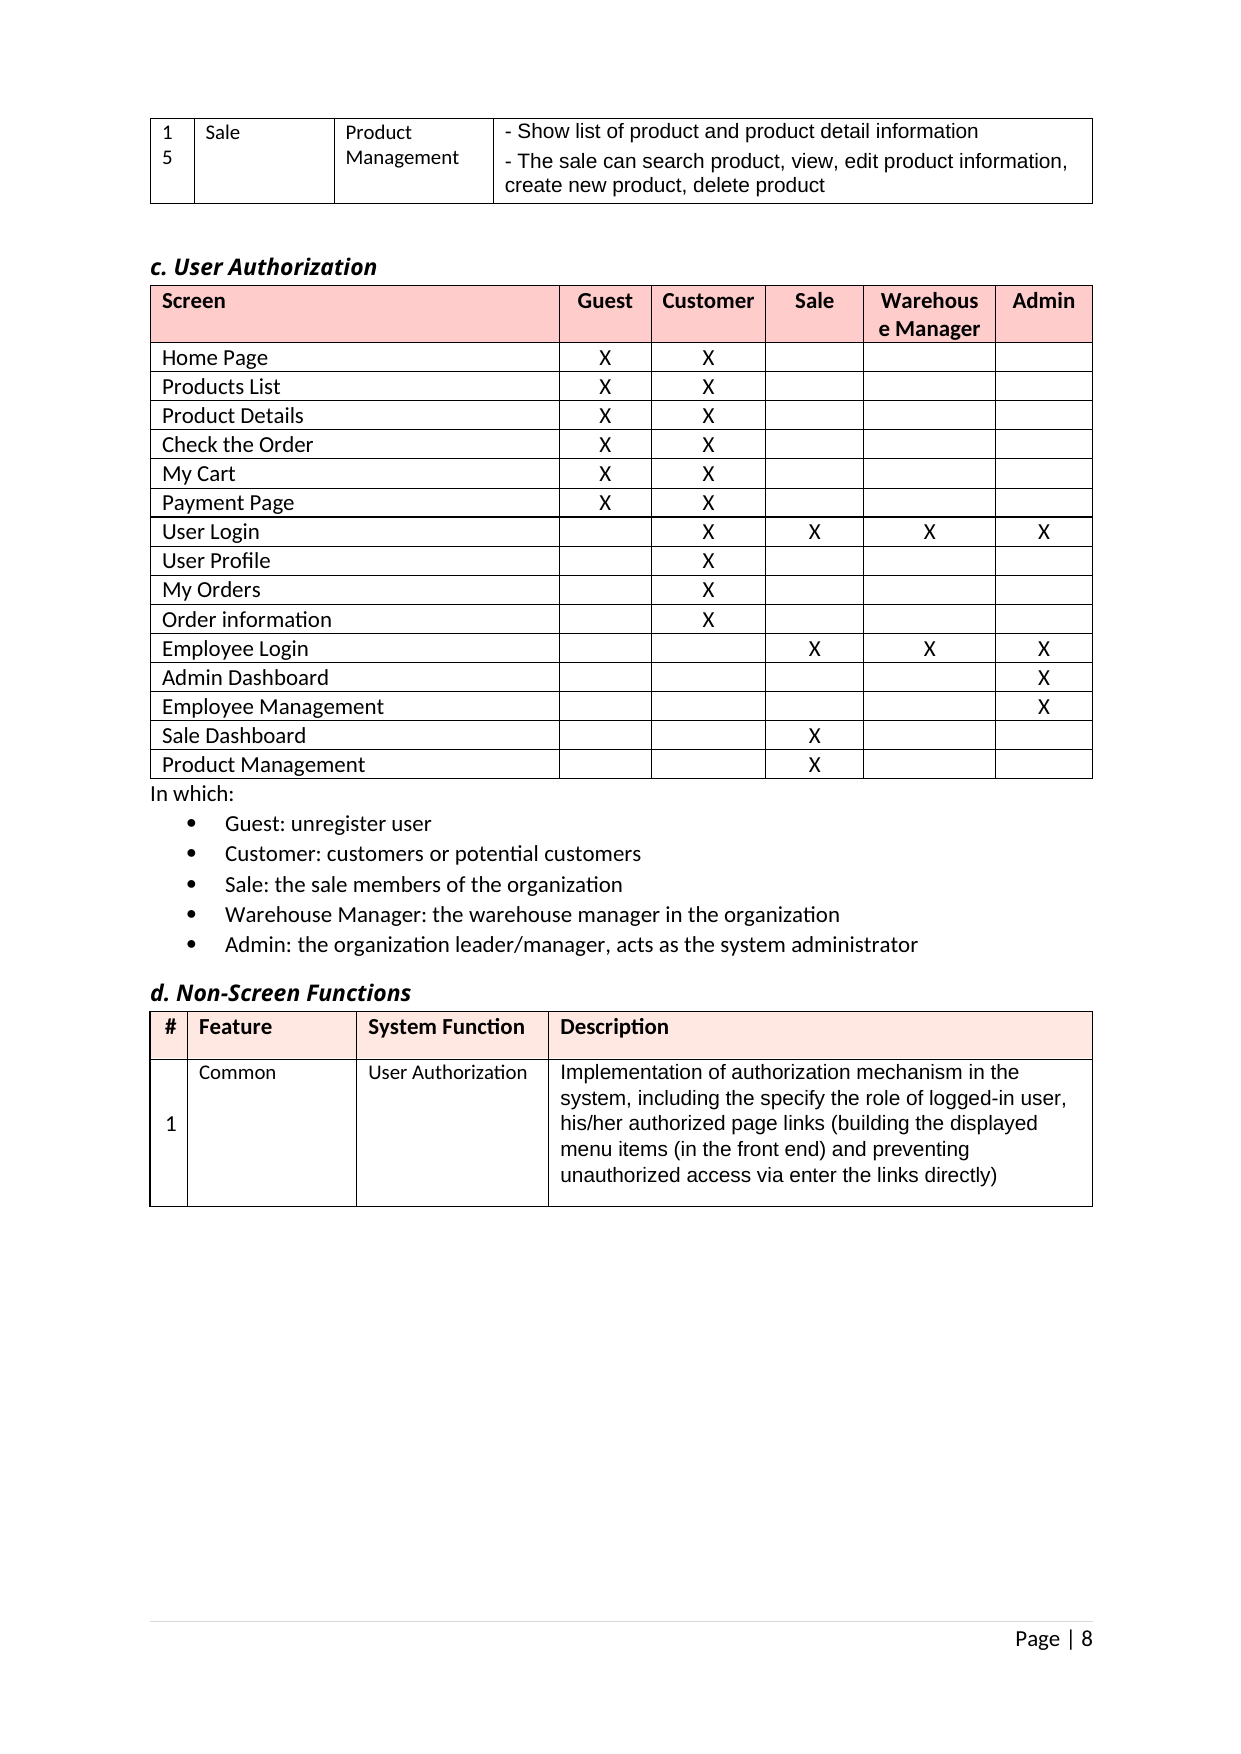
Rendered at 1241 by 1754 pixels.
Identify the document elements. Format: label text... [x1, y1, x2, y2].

table_cell User Authorization [357, 1060, 548, 1206]
table_cell [560, 634, 651, 662]
table_header Guest [560, 286, 651, 342]
table_cell [864, 459, 995, 487]
table_cell [996, 576, 1092, 604]
table_cell [766, 430, 863, 458]
table_cell [560, 750, 651, 778]
table_cell Employee Management [151, 692, 559, 720]
table_cell [864, 430, 995, 458]
table_cell 1 [151, 1060, 187, 1206]
text In which: [150, 779, 1093, 807]
table_cell Employee Login [151, 634, 559, 662]
table_cell X [652, 576, 765, 604]
table_cell [996, 343, 1092, 371]
table_cell X [652, 401, 765, 429]
table_header Customer [652, 286, 765, 342]
table_cell Product Management [151, 750, 559, 778]
table_cell [864, 721, 995, 749]
table_header System Function [357, 1012, 548, 1058]
table_cell Products List [151, 372, 559, 400]
table_cell [560, 605, 651, 633]
table_cell [996, 605, 1092, 633]
table_cell [652, 663, 765, 691]
table_cell X [652, 547, 765, 574]
list Sale: the sale members of the organization [187, 870, 1093, 898]
table_cell Product Management [335, 119, 493, 203]
table_cell - Show list of product and product detail information - The sale can search product, view, edit product information, create new product, delete product [494, 119, 1092, 203]
table_cell [864, 372, 995, 400]
table_cell X [652, 343, 765, 371]
table_cell [766, 576, 863, 604]
table_cell [996, 372, 1092, 400]
table_cell [766, 343, 863, 371]
table_cell X [996, 518, 1092, 546]
table_cell [996, 459, 1092, 487]
table_header Warehouse Manager [864, 286, 995, 342]
table_cell Check the Order [151, 430, 559, 458]
table_cell [766, 372, 863, 400]
table_cell X [766, 518, 863, 546]
table_cell [996, 721, 1092, 749]
table_cell [652, 721, 765, 749]
table_cell [560, 692, 651, 720]
table_cell [560, 547, 651, 574]
table_cell X [560, 489, 651, 516]
table_cell [766, 692, 863, 720]
table_cell [652, 692, 765, 720]
table_cell [652, 634, 765, 662]
table_header # [151, 1012, 187, 1058]
table_header Description [549, 1012, 1092, 1058]
list Customer: customers or potential customers [187, 839, 1093, 867]
table_cell [996, 750, 1092, 778]
table_cell X [560, 372, 651, 400]
table_cell X [996, 692, 1092, 720]
table_cell Home Page [151, 343, 559, 371]
table_cell X [766, 721, 863, 749]
table_cell Common [188, 1060, 356, 1206]
table_cell X [766, 634, 863, 662]
table_cell Admin Dashboard [151, 663, 559, 691]
table_cell X [560, 459, 651, 487]
table_cell X [652, 430, 765, 458]
table_cell [996, 547, 1092, 574]
table_header Screen [151, 286, 559, 342]
subtitle d. Non-Screen Functions [150, 977, 1093, 1008]
table_cell [864, 750, 995, 778]
table_cell X [560, 401, 651, 429]
table_cell User Login [151, 518, 559, 546]
list Warehouse Manager: the warehouse manager in the organization [187, 900, 1093, 928]
table_cell [766, 401, 863, 429]
list Admin: the organization leader/manager, acts as the system administrator [187, 930, 1093, 958]
table_cell [560, 576, 651, 604]
table_cell My Cart [151, 459, 559, 487]
table_cell [766, 459, 863, 487]
table_cell [766, 547, 863, 574]
table_cell Order information [151, 605, 559, 633]
table_cell Payment Page [151, 489, 559, 516]
table_cell User Profile [151, 547, 559, 574]
table_cell [766, 605, 863, 633]
table_cell X [864, 634, 995, 662]
table_cell [864, 547, 995, 574]
table_cell X [560, 430, 651, 458]
table_cell [996, 430, 1092, 458]
table_cell [652, 750, 765, 778]
table_cell X [652, 372, 765, 400]
table_cell X [560, 343, 651, 371]
table_header Feature [188, 1012, 356, 1058]
table_cell [996, 489, 1092, 516]
table_cell [864, 576, 995, 604]
table_cell [996, 401, 1092, 429]
list Guest: unregister user [187, 809, 1093, 837]
table_cell 15 [151, 119, 194, 203]
table_cell [864, 663, 995, 691]
table_cell Implementation of authorization mechanism in the system, including the specify the role of logged-in user, his/her authorized page links (building the displayed menu items (in the front end) and preventing unauthorized access via enter the links directly) [549, 1060, 1092, 1206]
table_cell [560, 663, 651, 691]
table_cell X [652, 459, 765, 487]
table_header Sale [766, 286, 863, 342]
table_cell [864, 343, 995, 371]
table_cell Sale Dashboard [151, 721, 559, 749]
table_header Admin [996, 286, 1092, 342]
table_cell [766, 663, 863, 691]
table_cell X [766, 750, 863, 778]
subtitle c. User Authorization [150, 251, 1093, 282]
table_cell [864, 692, 995, 720]
table_cell X [652, 605, 765, 633]
table_cell X [652, 518, 765, 546]
table_cell X [996, 634, 1092, 662]
table_cell X [996, 663, 1092, 691]
table_cell [560, 721, 651, 749]
table_cell [560, 518, 651, 546]
table_cell My Orders [151, 576, 559, 604]
table_cell X [652, 489, 765, 516]
table_cell Sale [195, 119, 334, 203]
table_cell Product Details [151, 401, 559, 429]
table_cell [766, 489, 863, 516]
table_cell [864, 401, 995, 429]
table_cell X [864, 518, 995, 546]
table_cell [864, 605, 995, 633]
table_cell [864, 489, 995, 516]
